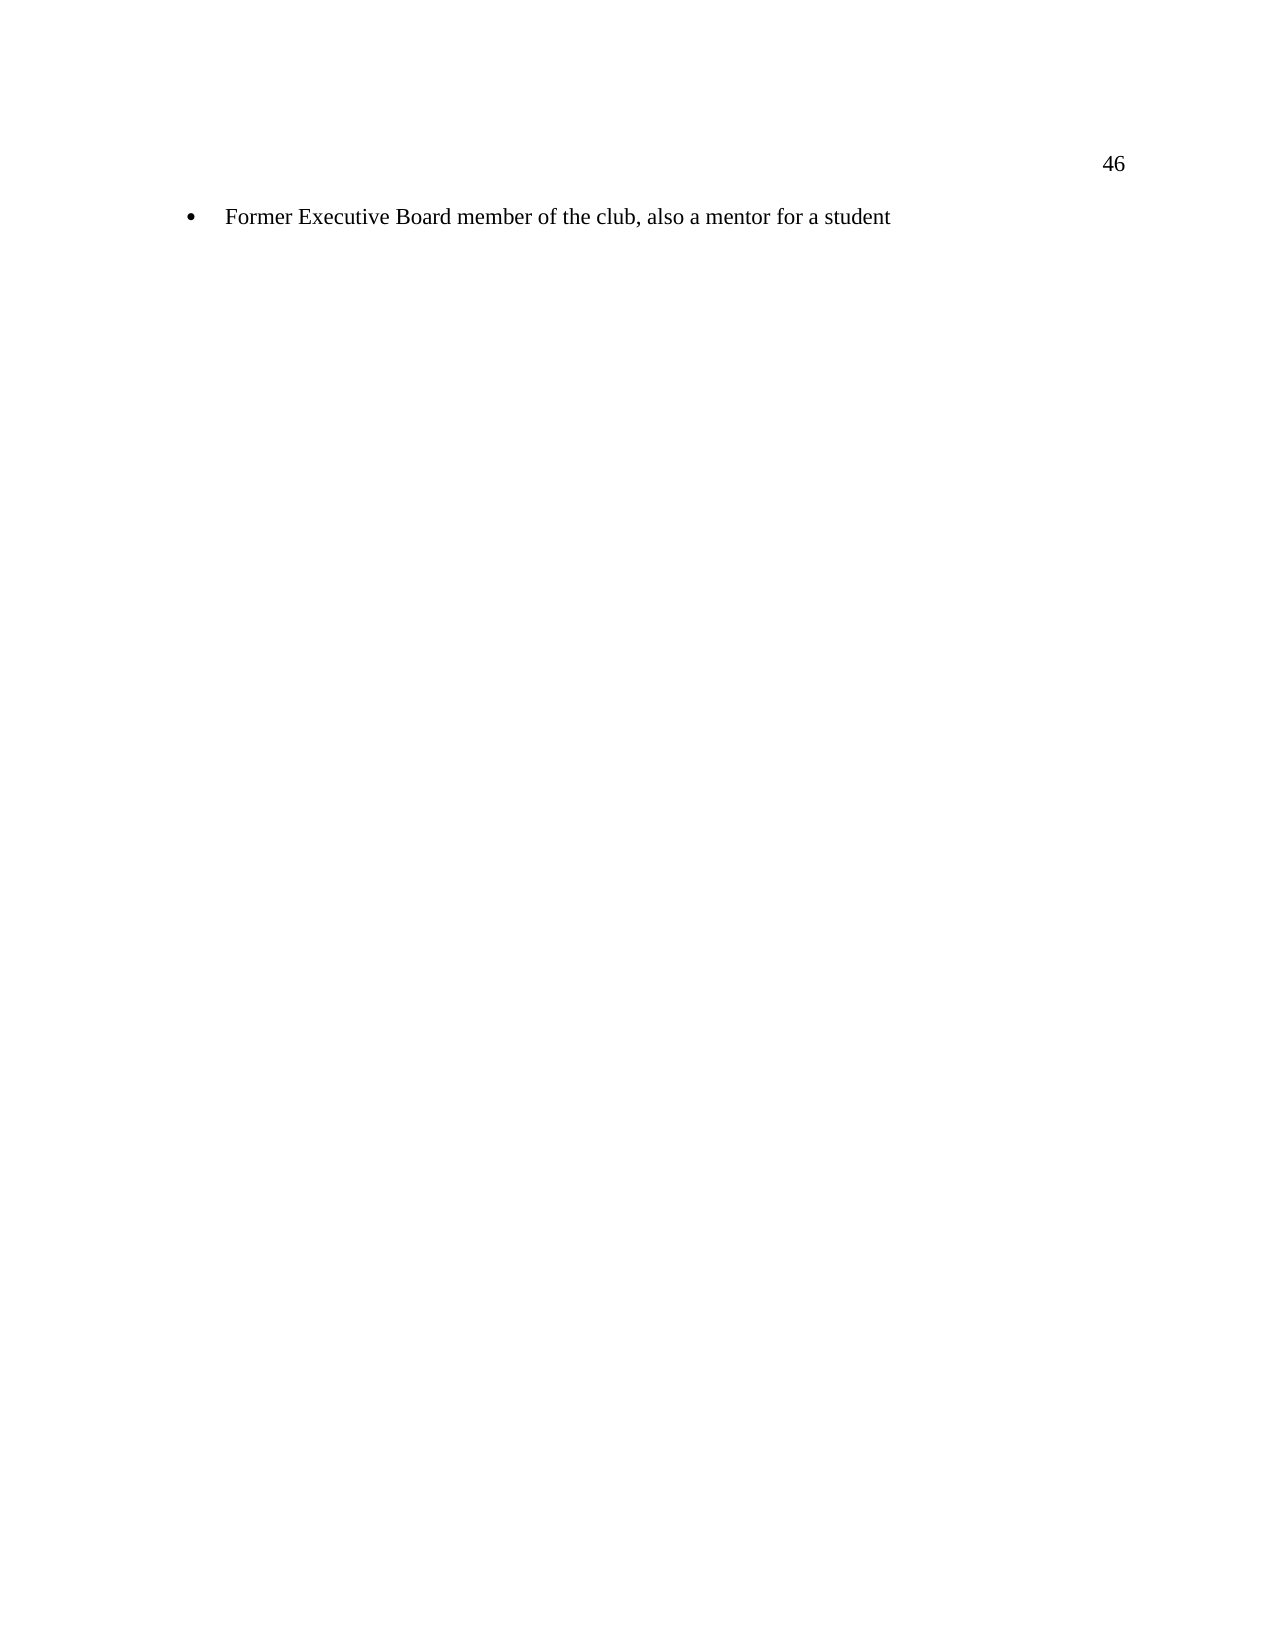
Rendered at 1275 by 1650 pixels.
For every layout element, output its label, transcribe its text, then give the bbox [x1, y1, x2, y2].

list Former Executive Board member of the club, also a mentor for a student [187, 203, 1125, 229]
